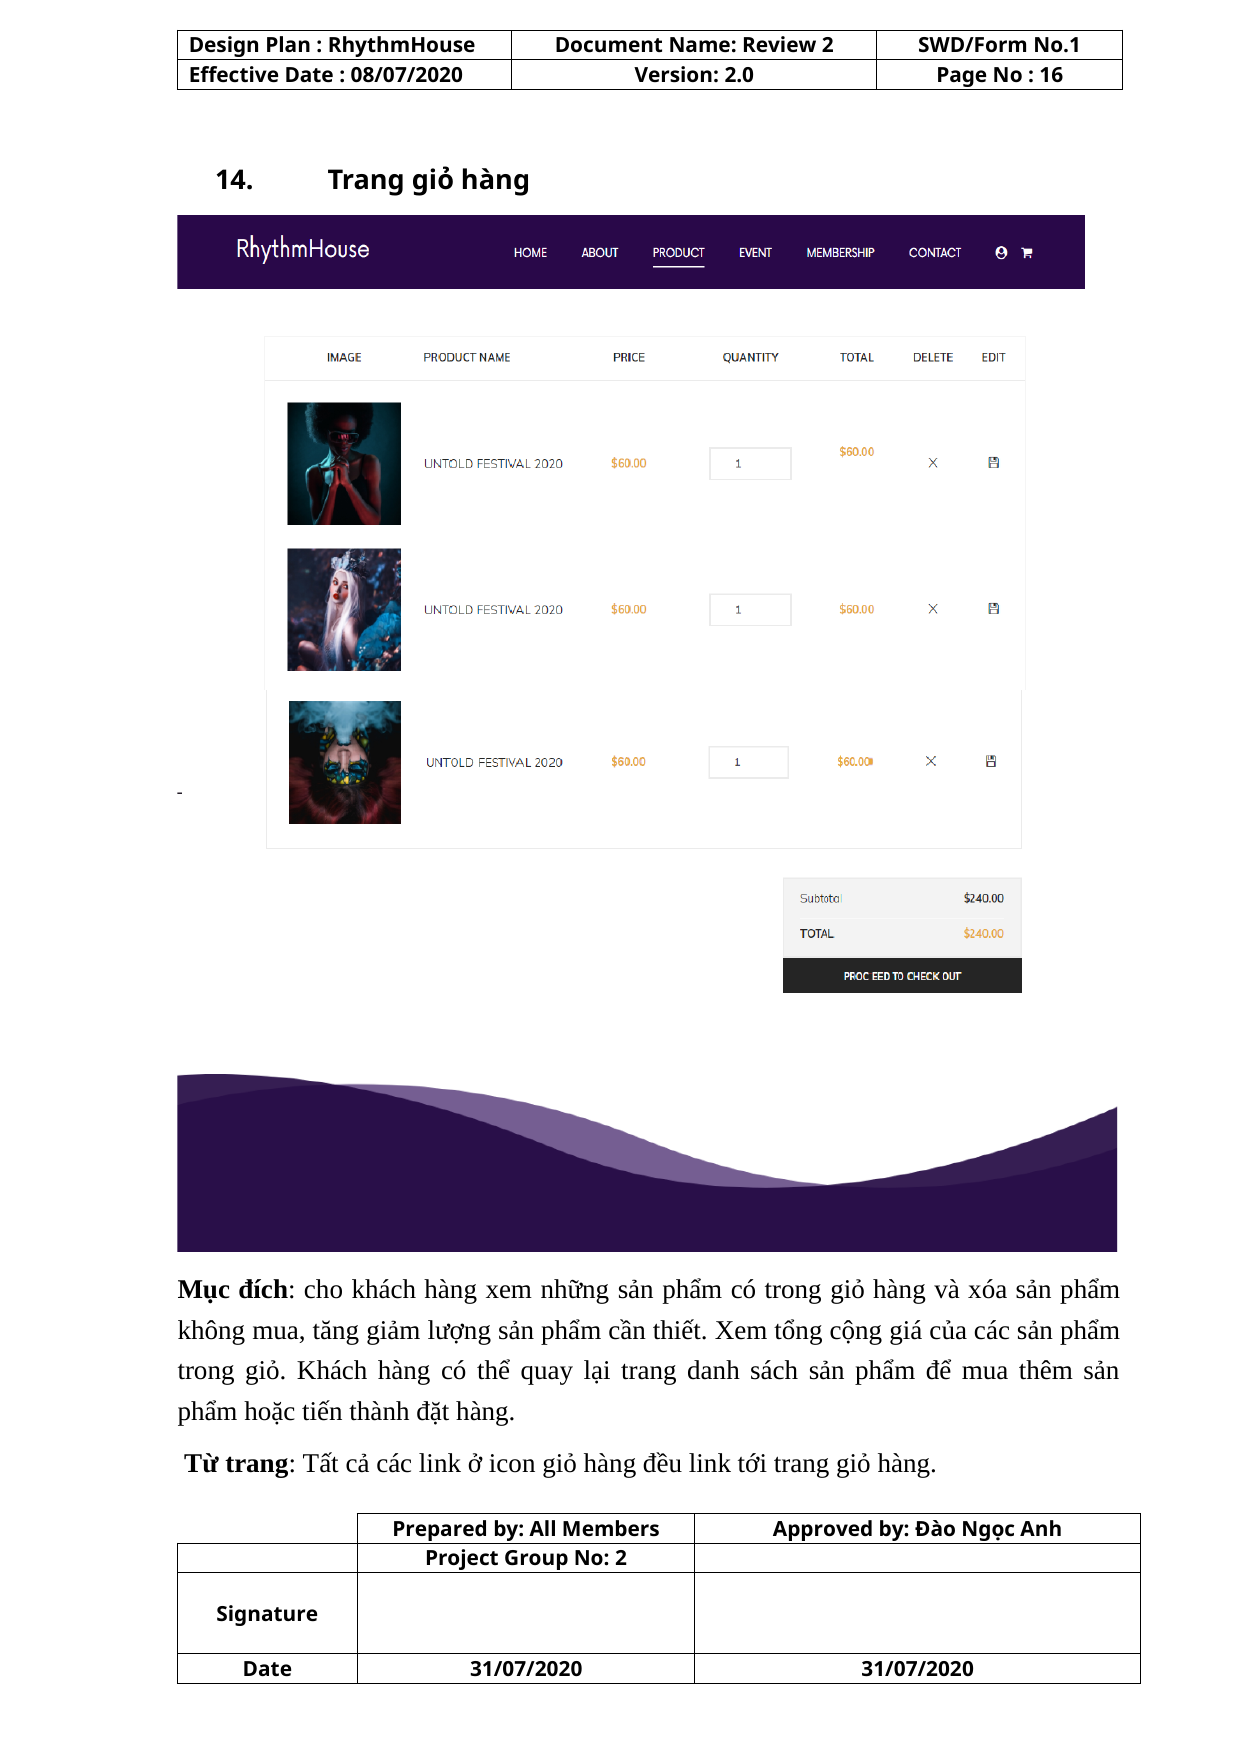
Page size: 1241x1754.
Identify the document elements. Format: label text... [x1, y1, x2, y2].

text Từ trang: Tất cả các link ở icon giỏ hàng đều link tới trang giỏ hàng. [177, 1448, 1122, 1479]
picture [177, 215, 1118, 1252]
list Trang giỏ hàng [215, 160, 1122, 197]
text Mục đích: cho khách hàng xem những sản phẩm có trong giỏ hàng và xóa sản phẩm không mua, tăng giảm lượng sản phẩm cần thiết. Xem tổng cộng giá của các sản phẩm trong giỏ. Khách hàng có thể quay lại trang danh sách sản phẩm để mua thêm sản phẩm hoặc tiến thành đặt hàng. [177, 1273, 1122, 1426]
